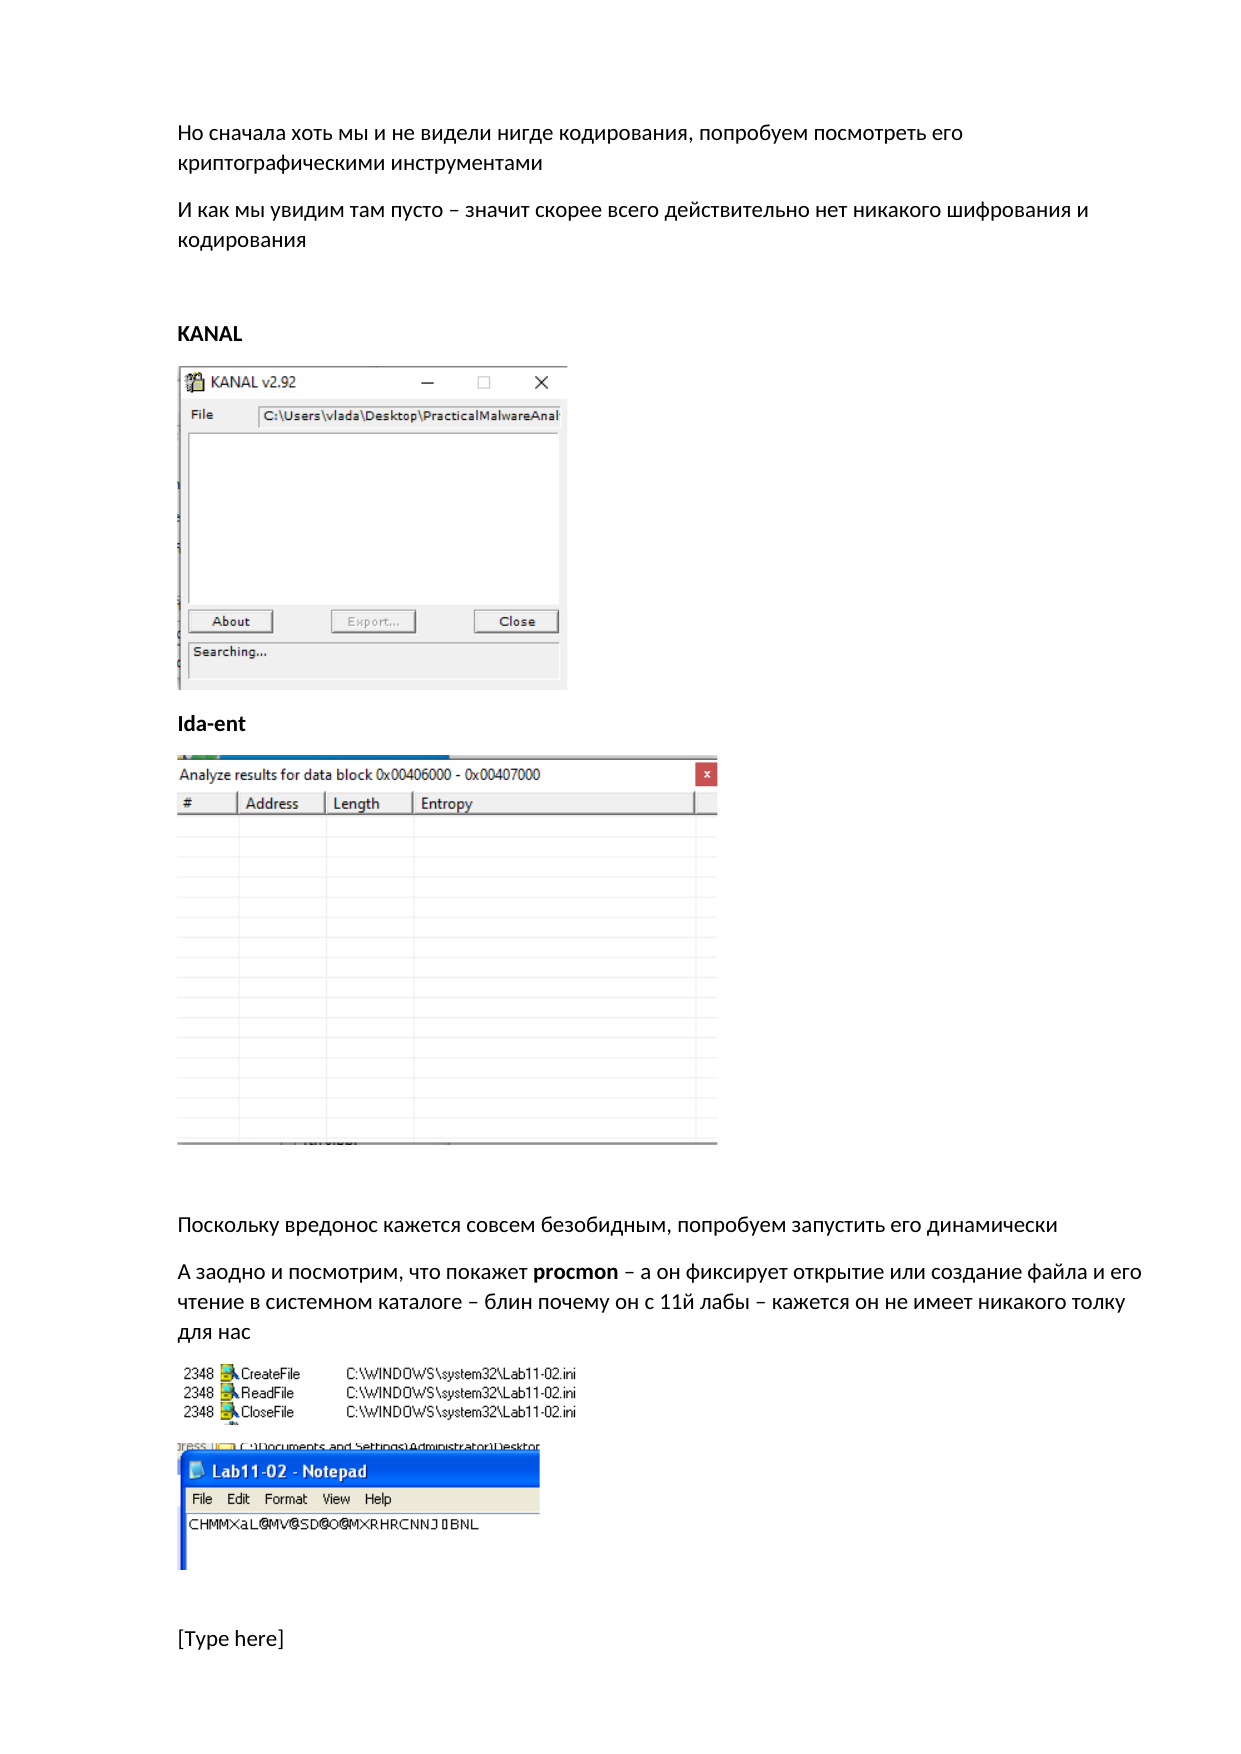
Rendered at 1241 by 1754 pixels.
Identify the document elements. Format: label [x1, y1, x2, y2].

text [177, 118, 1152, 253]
picture [177, 1364, 604, 1425]
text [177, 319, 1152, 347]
picture [177, 1443, 540, 1570]
picture [177, 755, 718, 1145]
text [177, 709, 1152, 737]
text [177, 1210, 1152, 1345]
picture [177, 366, 568, 690]
